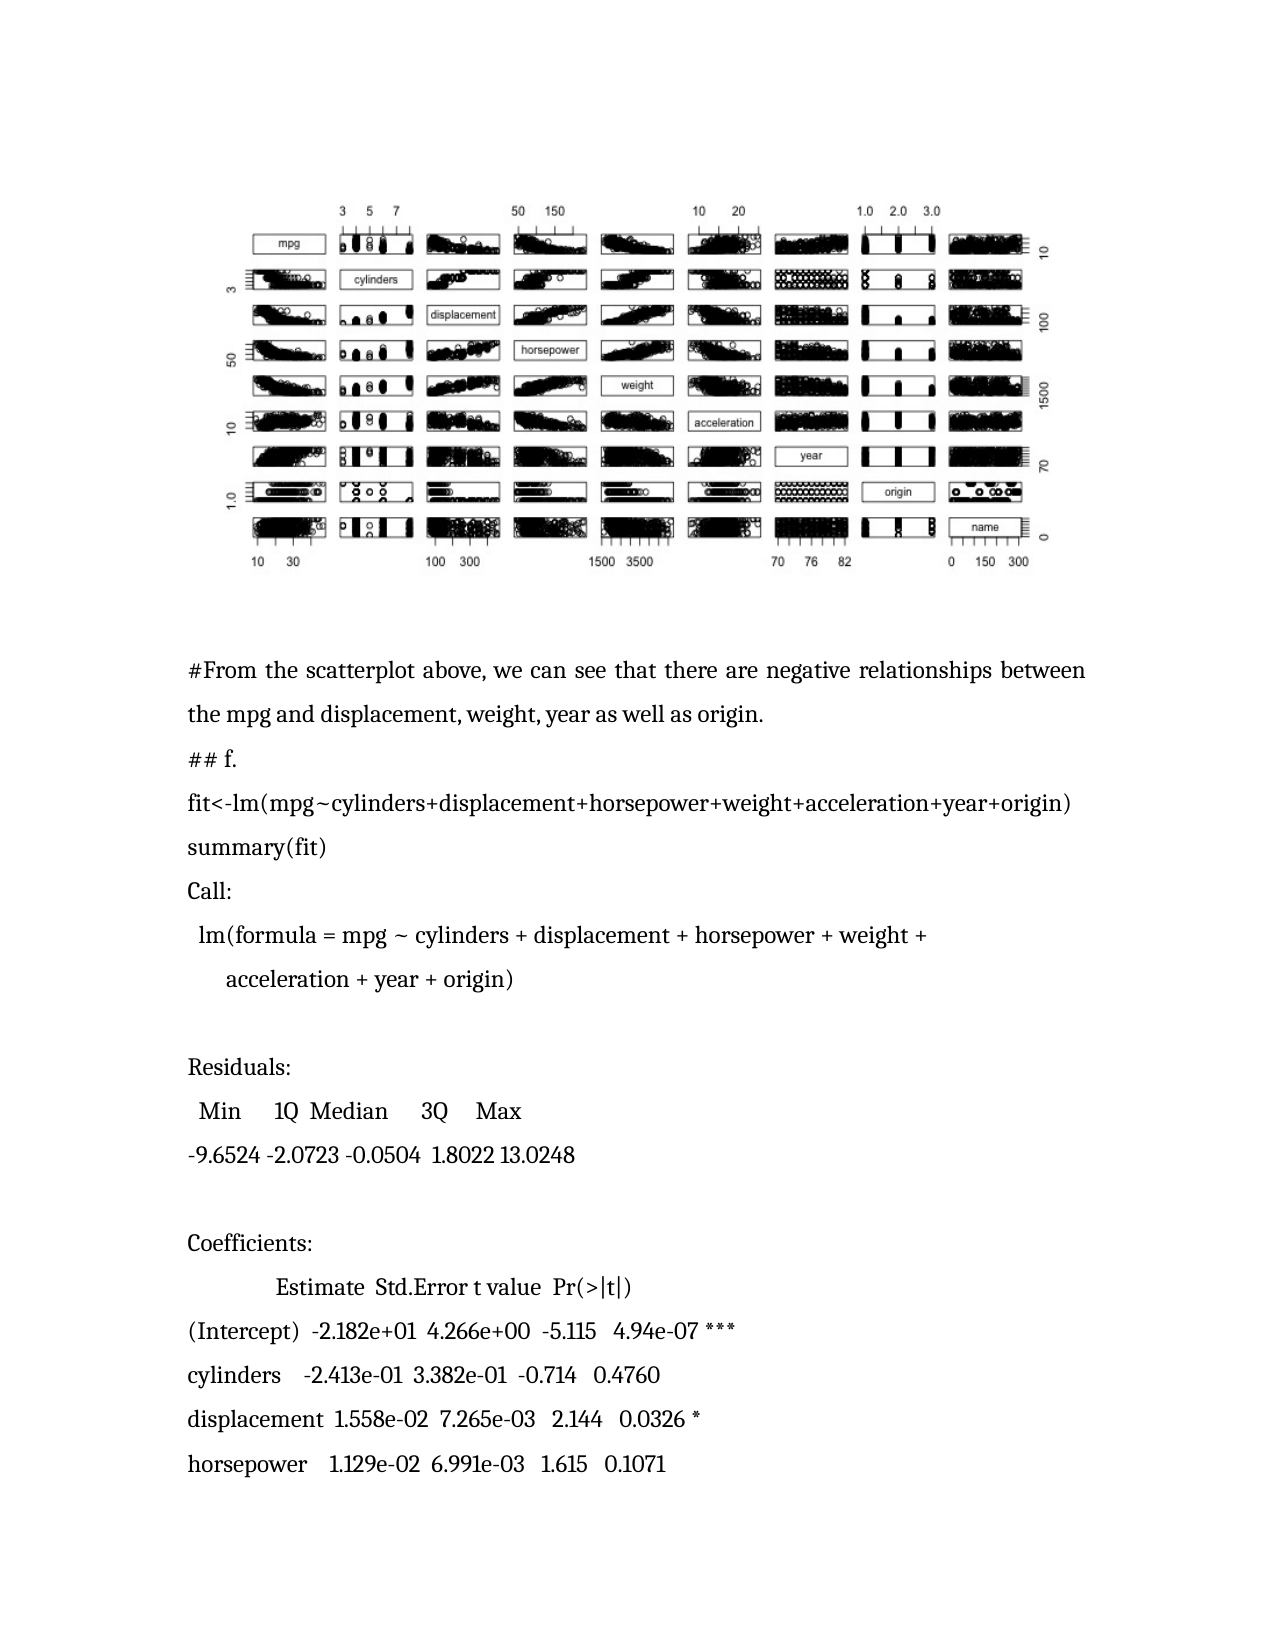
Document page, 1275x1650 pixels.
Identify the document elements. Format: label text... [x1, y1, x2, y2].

text summary(fit) [187, 825, 1087, 869]
text Coefficients: [187, 1222, 1087, 1266]
text Residuals: [187, 1045, 1087, 1089]
text acceleration + year + origin) [187, 957, 1087, 1001]
text ## f. [187, 737, 1087, 781]
text (Intercept) -2.182e+01 4.266e+00 -5.115 4.94e-07 *** [187, 1310, 1087, 1354]
text cylinders -2.413e-01 3.382e-01 -0.714 0.4760 [187, 1354, 1087, 1398]
text -9.6524 -2.0723 -0.0504 1.8022 13.0248 [187, 1133, 1087, 1177]
text horsepower 1.129e-02 6.991e-03 1.615 0.1071 [187, 1442, 1087, 1486]
text Estimate Std.Error t value Pr(>|t|) [187, 1266, 1087, 1310]
text Call: [187, 869, 1087, 913]
text #From the scatterplot above, we can see that there are negative relationships between the mpg and displacement, weight, year as well as origin. [187, 649, 1087, 737]
text displacement 1.558e-02 7.265e-03 2.144 0.0326 * [187, 1398, 1087, 1442]
picture [187, 164, 1088, 609]
text fit<-lm(mpg~cylinders+displacement+horsepower+weight+acceleration+year+origin) [187, 781, 1087, 825]
text Min 1Q Median 3Q Max [187, 1089, 1087, 1133]
text lm(formula = mpg ~ cylinders + displacement + horsepower + weight + [187, 913, 1087, 957]
